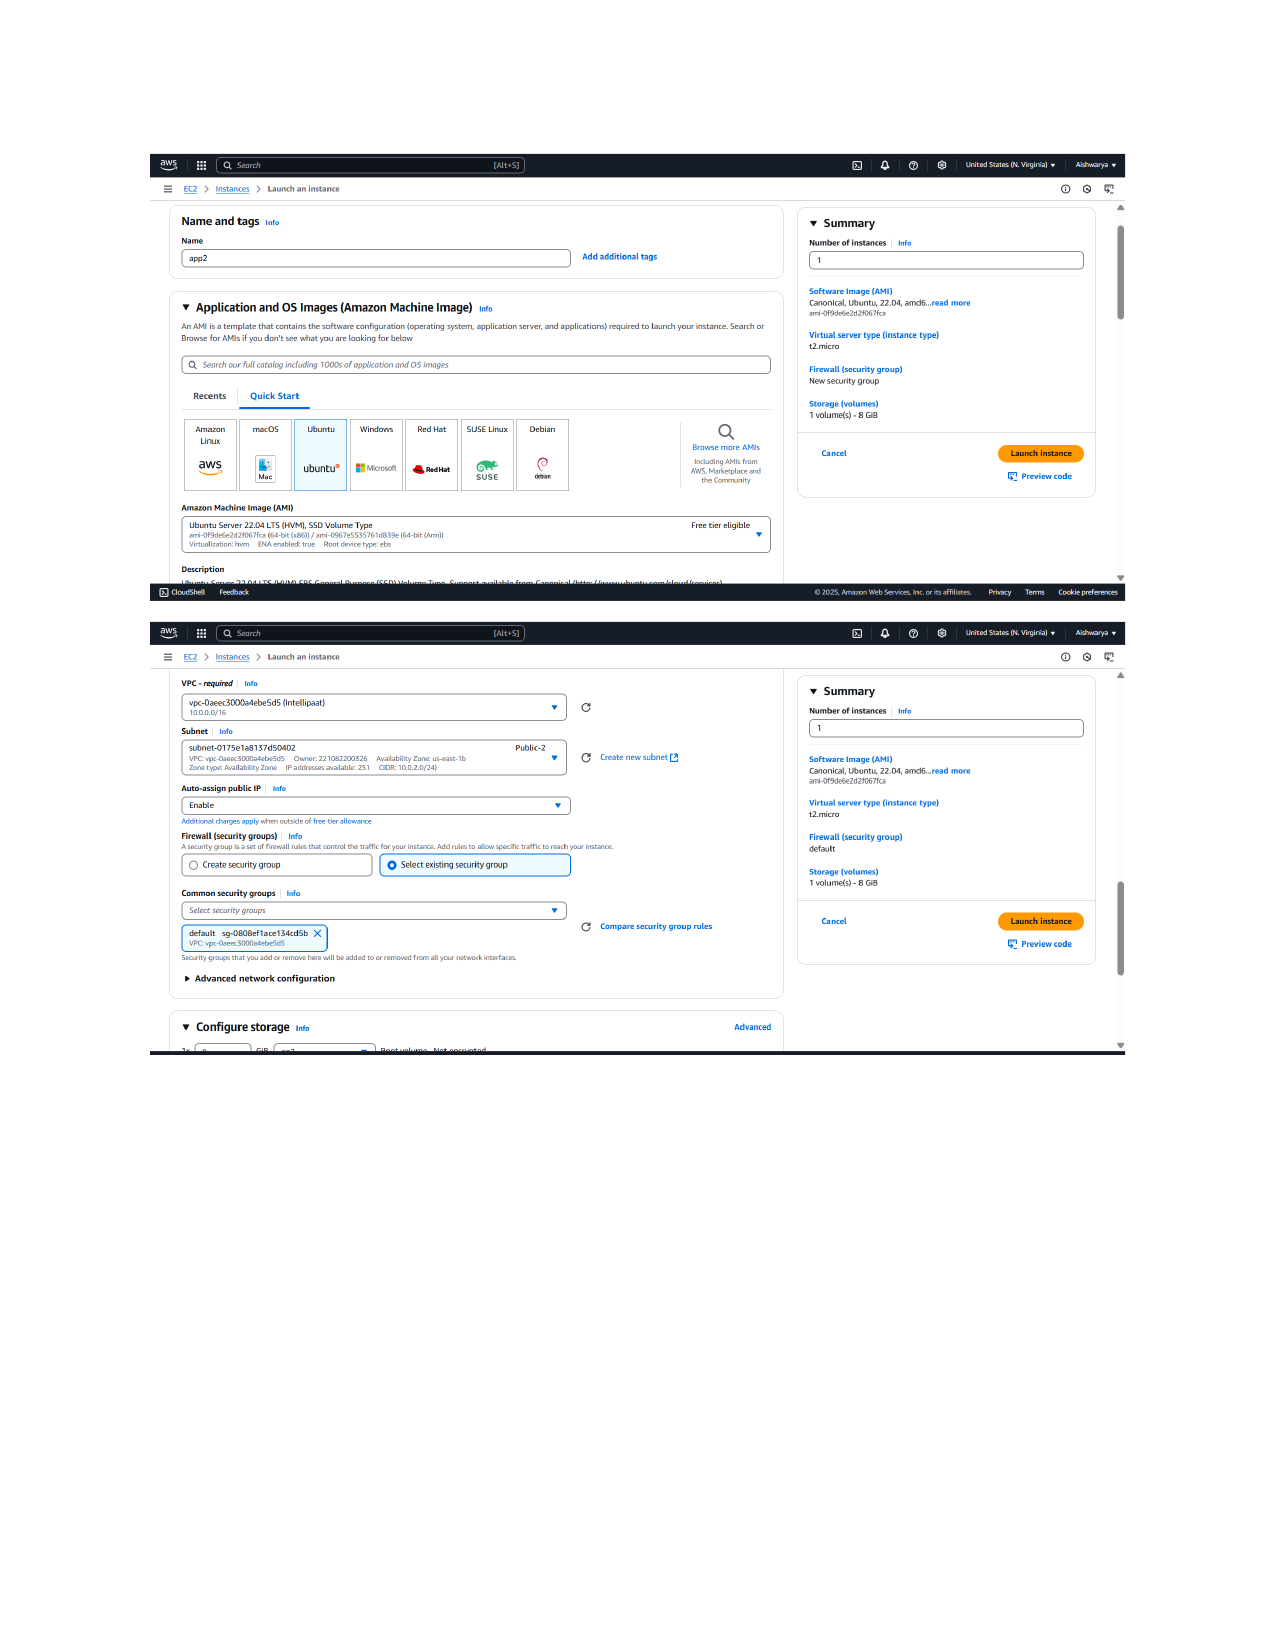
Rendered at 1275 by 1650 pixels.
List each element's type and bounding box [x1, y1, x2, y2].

picture [150, 619, 1125, 1055]
picture [150, 150, 1125, 601]
